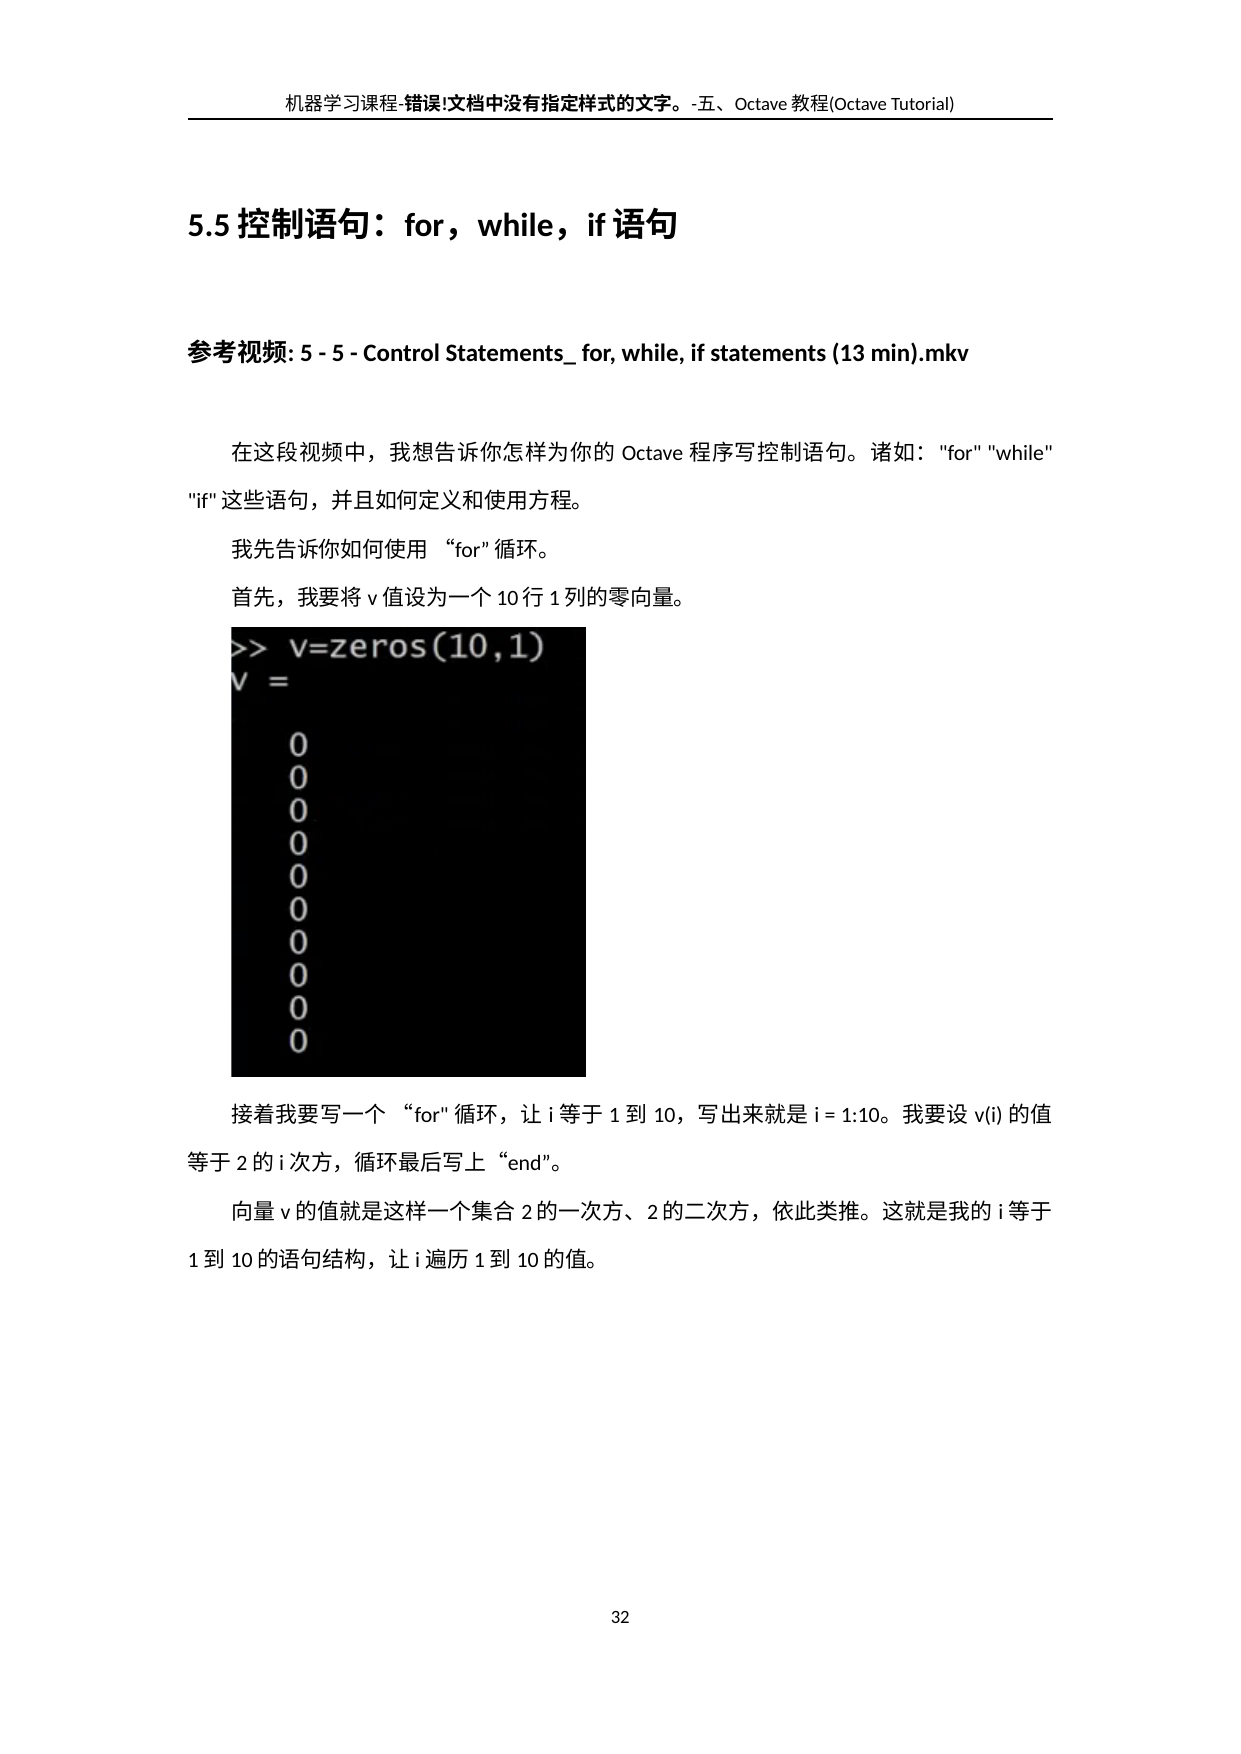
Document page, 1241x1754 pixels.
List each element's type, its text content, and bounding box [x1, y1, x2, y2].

text 向量 v 的值就是这样一个集合 2的一次方、2的二次方，依此类推。这就是我的 i 等于 1 到 10的语句结构，让 i 遍历 1 到 10的值。 [187, 1193, 1053, 1274]
picture [231, 627, 586, 1077]
text 我先告诉你如何使用 “for” 循环。 [187, 531, 1053, 564]
text 接着我要写一个 “for" 循环，让 i 等于 1 到 10，写出来就是 i = 1:10。我要设 v(i) 的值等于 2 的 i 次方，循环最后写上“end”。 [187, 1096, 1053, 1177]
text 在这段视频中，我想告诉你怎样为你的 Octave 程序写控制语句。诸如："for" "while" "if" 这些语句，并且如何定义和使用方程。 [187, 434, 1053, 515]
text 参考视频: 5 - 5 - Control Statements_ for, while, if statements (13 min).mkv [187, 318, 1053, 383]
text 5.5 控制语句：for，while，if语句 [187, 189, 1053, 254]
text 首先，我要将 v 值设为一个10行1列的零向量。 [187, 579, 1053, 612]
